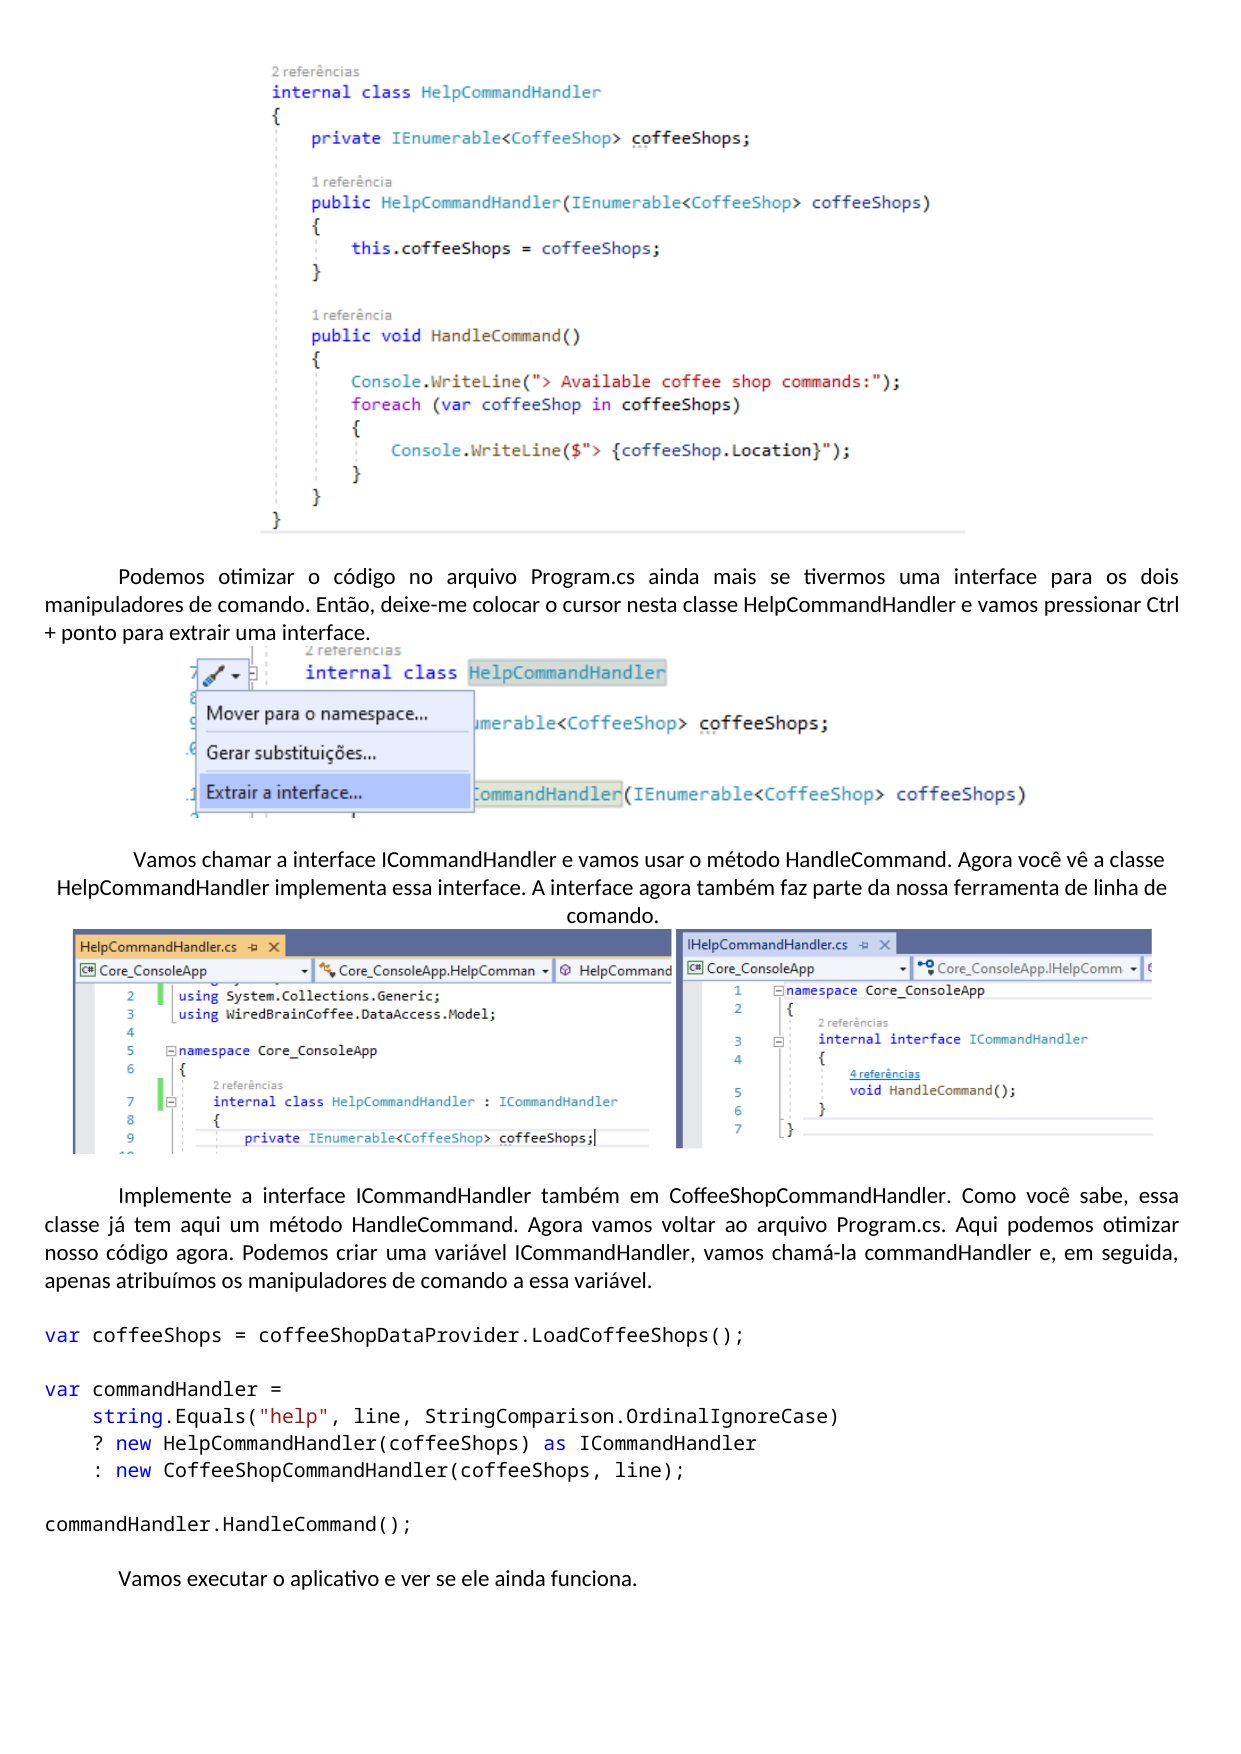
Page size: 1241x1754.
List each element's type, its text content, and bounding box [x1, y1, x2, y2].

text var commandHandler = [44, 1376, 1181, 1403]
picture [186, 646, 1040, 818]
text Implemente a interface ICommandHandler também em CoffeeShopCommandHandler. Como você sabe, essa classe já tem aqui um método HandleCommand. Agora vamos voltar ao arquivo Program.cs. Aqui podemos otimizar nosso código agora. Podemos criar uma variável ICommandHandler, vamos chamá-la commandHandler e, em seguida, apenas atribuímos os manipuladores de comando a essa variável. [44, 1182, 1181, 1294]
picture [72, 929, 1153, 1154]
text ? new HelpCommandHandler(coffeeShops) as ICommandHandler [44, 1430, 1181, 1457]
picture [260, 59, 966, 535]
text commandHandler.HandleCommand(); [44, 1511, 1181, 1538]
text var coffeeShops = coffeeShopDataProvider.LoadCoffeeShops(); [44, 1322, 1181, 1349]
text string.Equals("help", line, StringComparison.OrdinalIgnoreCase) [44, 1403, 1181, 1430]
text Vamos executar o aplicativo e ver se ele ainda funciona. [44, 1564, 1181, 1593]
text : new CoffeeShopCommandHandler(coffeeShops, line); [44, 1457, 1181, 1484]
text Podemos otimizar o código no arquivo Program.cs ainda mais se tivermos uma interface para os dois manipuladores de comando. Então, deixe-me colocar o cursor nesta classe HelpCommandHandler e vamos pressionar Ctrl + ponto para extrair uma interface. [44, 562, 1181, 646]
